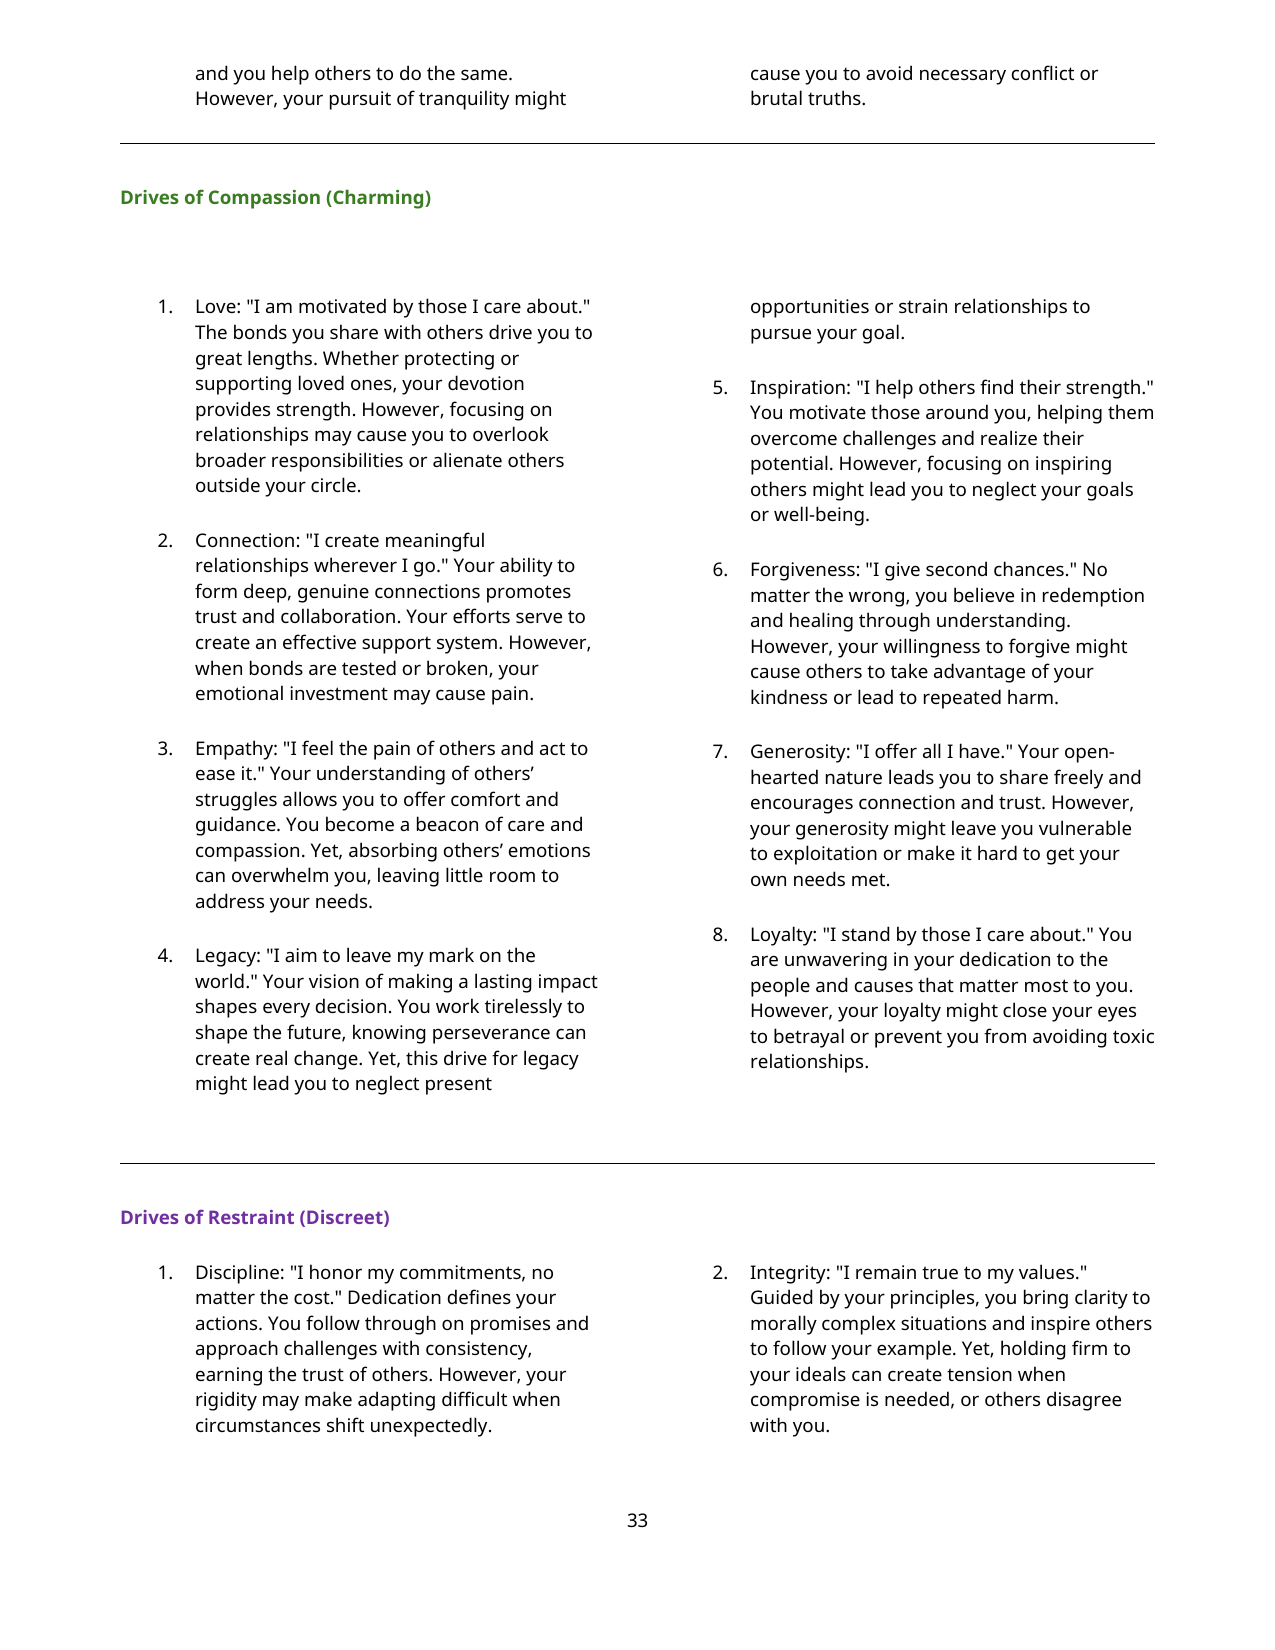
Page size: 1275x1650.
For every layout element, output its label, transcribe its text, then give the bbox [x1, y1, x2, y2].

list Loyalty: "I stand by those I care about." You are unwavering in your dedication to the people and causes that matter most to you. However, your loyalty might close your eyes to betrayal or prevent you from avoiding toxic relationships. [712, 921, 1155, 1074]
list Legacy: "I aim to leave my mark on the world." Your vision of making a lasting impact shapes every decision. You work tirelessly to shape the future, knowing perseverance can create real change. Yet, this drive for legacy might lead you to neglect present opportunities or strain relationships to pursue your goal. [712, 294, 1155, 345]
list Connection: "I create meaningful relationships wherever I go." Your ability to form deep, genuine connections promotes trust and collaboration. Your efforts serve to create an effective support system. However, when bonds are tested or broken, your emotional investment may cause pain. [157, 527, 600, 706]
list Love: "I am motivated by those I care about." The bonds you share with others drive you to great lengths. Whether protecting or supporting loved ones, your devotion provides strength. However, focusing on relationships may cause you to overlook broader responsibilities or alienate others outside your circle. [157, 294, 600, 498]
text Drives of Compassion (Charming) [120, 181, 1155, 210]
text Drives of Restraint (Discreet) [120, 1201, 1155, 1230]
list Generosity: "I offer all I have." Your open-hearted nature leads you to share freely and encourages connection and trust. However, your generosity might leave you vulnerable to exploitation or make it hard to get your own needs met. [712, 739, 1155, 892]
list Forgiveness: "I give second chances." No matter the wrong, you believe in redemption and healing through understanding. However, your willingness to forgive might cause others to take advantage of your kindness or lead to repeated harm. [712, 556, 1155, 709]
list Discipline: "I honor my commitments, no matter the cost." Dedication defines your actions. You follow through on promises and approach challenges with consistency, earning the trust of others. However, your rigidity may make adapting difficult when circumstances shift unexpectedly. [157, 1259, 600, 1438]
list Inspiration: "I help others find their strength." You motivate those around you, helping them overcome challenges and realize their potential. However, focusing on inspiring others might lead you to neglect your goals or well-being. [712, 374, 1155, 527]
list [712, 60, 1155, 111]
list Integrity: "I remain true to my values." Guided by your principles, you bring clarity to morally complex situations and inspire others to follow your example. Yet, holding firm to your ideals can create tension when compromise is needed, or others disagree with you. [712, 1259, 1155, 1438]
list Legacy: "I aim to leave my mark on the world." Your vision of making a lasting impact shapes every decision. You work tirelessly to shape the future, knowing perseverance can create real change. Yet, this drive for legacy might lead you to neglect present opportunities or strain relationships to pursue your goal. [157, 943, 600, 1096]
list Empathy: "I feel the pain of others and act to ease it." Your understanding of others’ struggles allows you to offer comfort and guidance. You become a beacon of care and compassion. Yet, absorbing others’ emotions can overwhelm you, leaving little room to address your needs. [157, 735, 600, 914]
